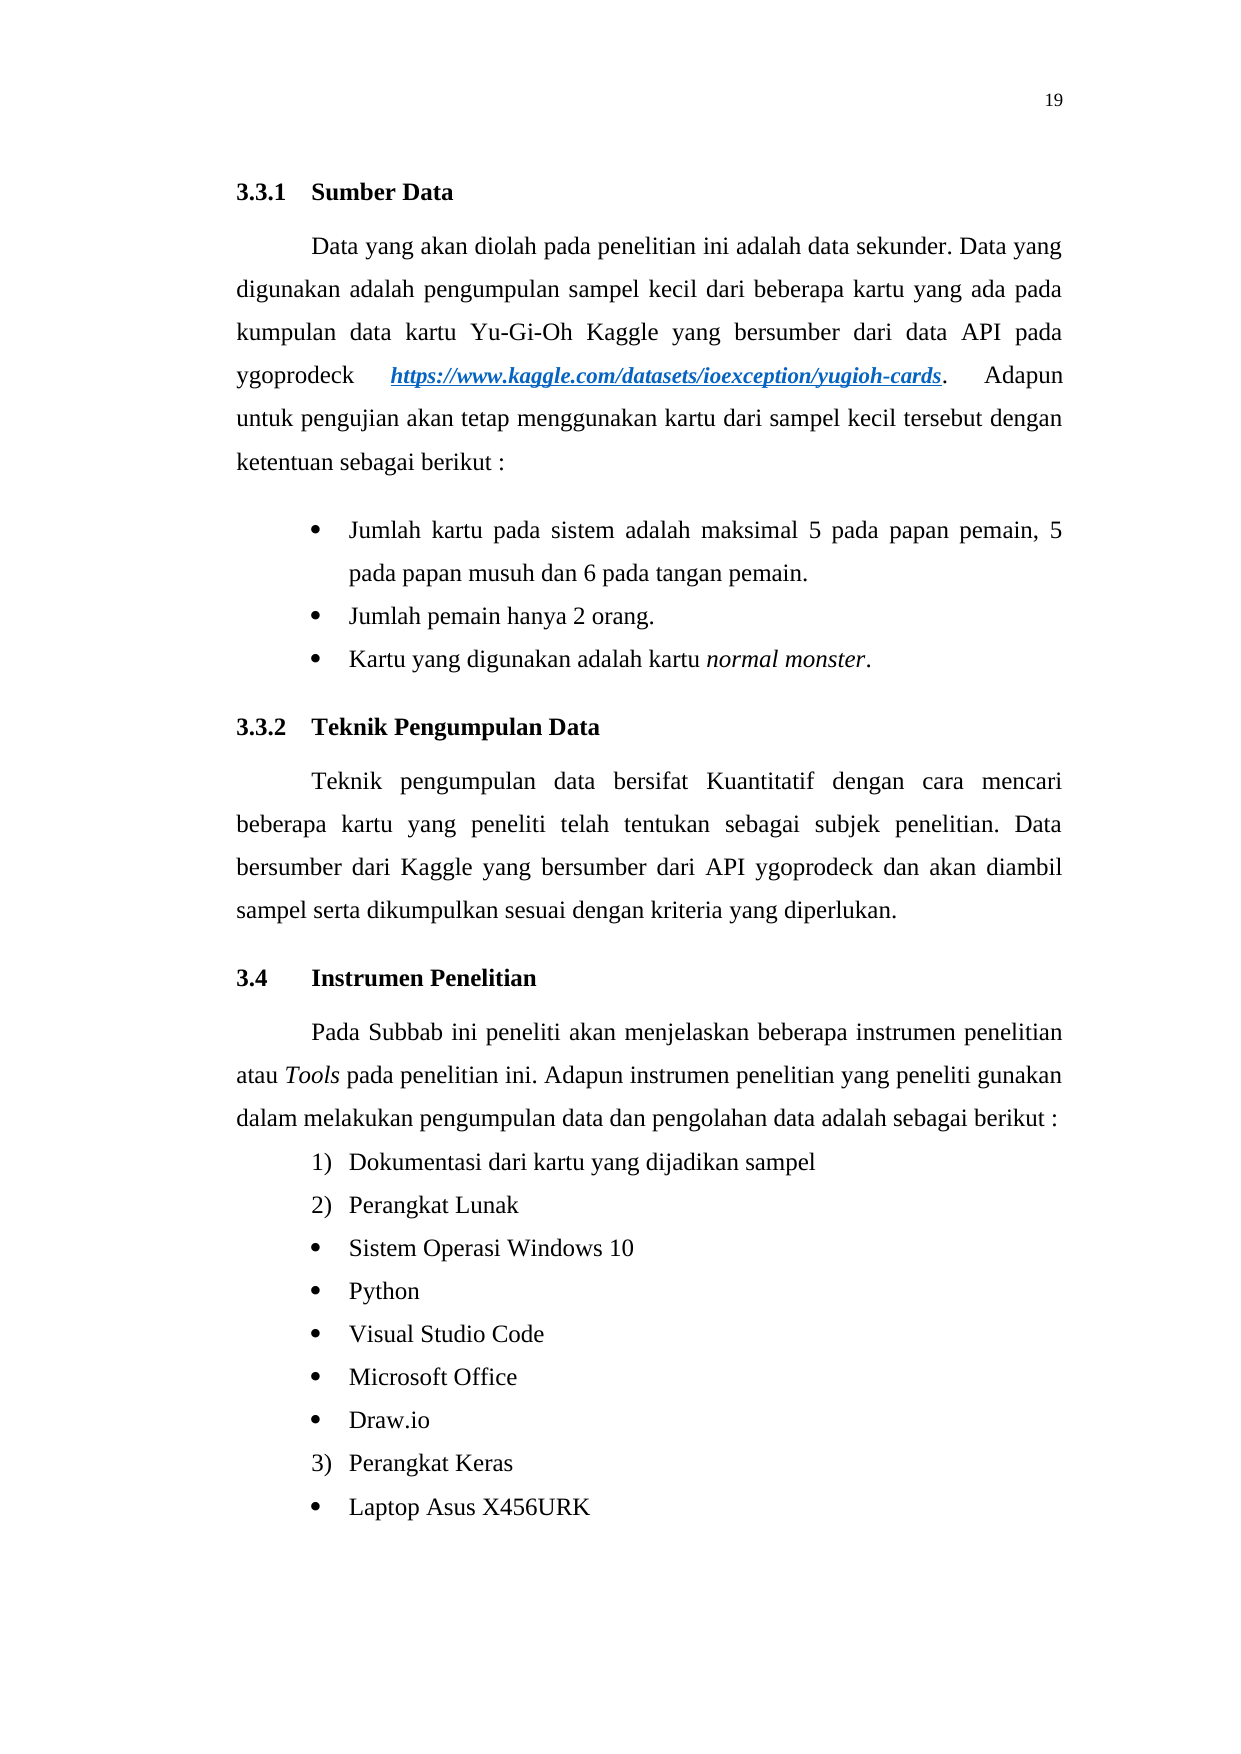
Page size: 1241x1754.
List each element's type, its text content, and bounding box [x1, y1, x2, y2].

subtitle Instrumen Penelitian [236, 963, 1063, 992]
text Pada Subbab ini peneliti akan menjelaskan beberapa instrumen penelitian atau Tools pada penelitian ini. Adapun instrumen penelitian yang peneliti gunakan dalam melakukan pengumpulan data dan pengolahan data adalah sebagai berikut : [236, 1017, 1063, 1132]
list Visual Studio Code [311, 1319, 1063, 1348]
subtitle Sumber Data [236, 177, 1063, 206]
subtitle Teknik Pengumpulan Data [236, 712, 1063, 741]
list Perangkat Keras [311, 1448, 1063, 1477]
list Jumlah kartu pada sistem adalah maksimal 5 pada papan pemain, 5 pada papan musuh dan 6 pada tangan pemain. [311, 515, 1063, 587]
list Microsoft Office [311, 1362, 1063, 1391]
list Perangkat Lunak [311, 1190, 1063, 1218]
list Dokumentasi dari kartu yang dijadikan sampel [311, 1147, 1063, 1175]
text Data yang akan diolah pada penelitian ini adalah data sekunder. Data yang digunakan adalah pengumpulan sampel kecil dari beberapa kartu yang ada pada kumpulan data kartu Yu-Gi-Oh Kaggle yang bersumber dari data API pada ygoprodeck https://www.kaggle.com/datasets/ioexception/yugioh-cards. Adapun untuk pengujian akan tetap menggunakan kartu dari sampel kecil tersebut dengan ketentuan sebagai berikut : [236, 231, 1063, 475]
list Kartu yang digunakan adalah kartu normal monster. [311, 644, 1063, 673]
list Laptop Asus X456URK [311, 1492, 1063, 1520]
list Python [311, 1276, 1063, 1305]
list Sistem Operasi Windows 10 [311, 1233, 1063, 1262]
list Draw.io [311, 1405, 1063, 1434]
list Jumlah pemain hanya 2 orang. [311, 601, 1063, 630]
text Teknik pengumpulan data bersifat Kuantitatif dengan cara mencari beberapa kartu yang peneliti telah tentukan sebagai subjek penelitian. Data bersumber dari Kaggle yang bersumber dari API ygoprodeck dan akan diambil sampel serta dikumpulkan sesuai dengan kriteria yang diperlukan. [236, 766, 1063, 924]
